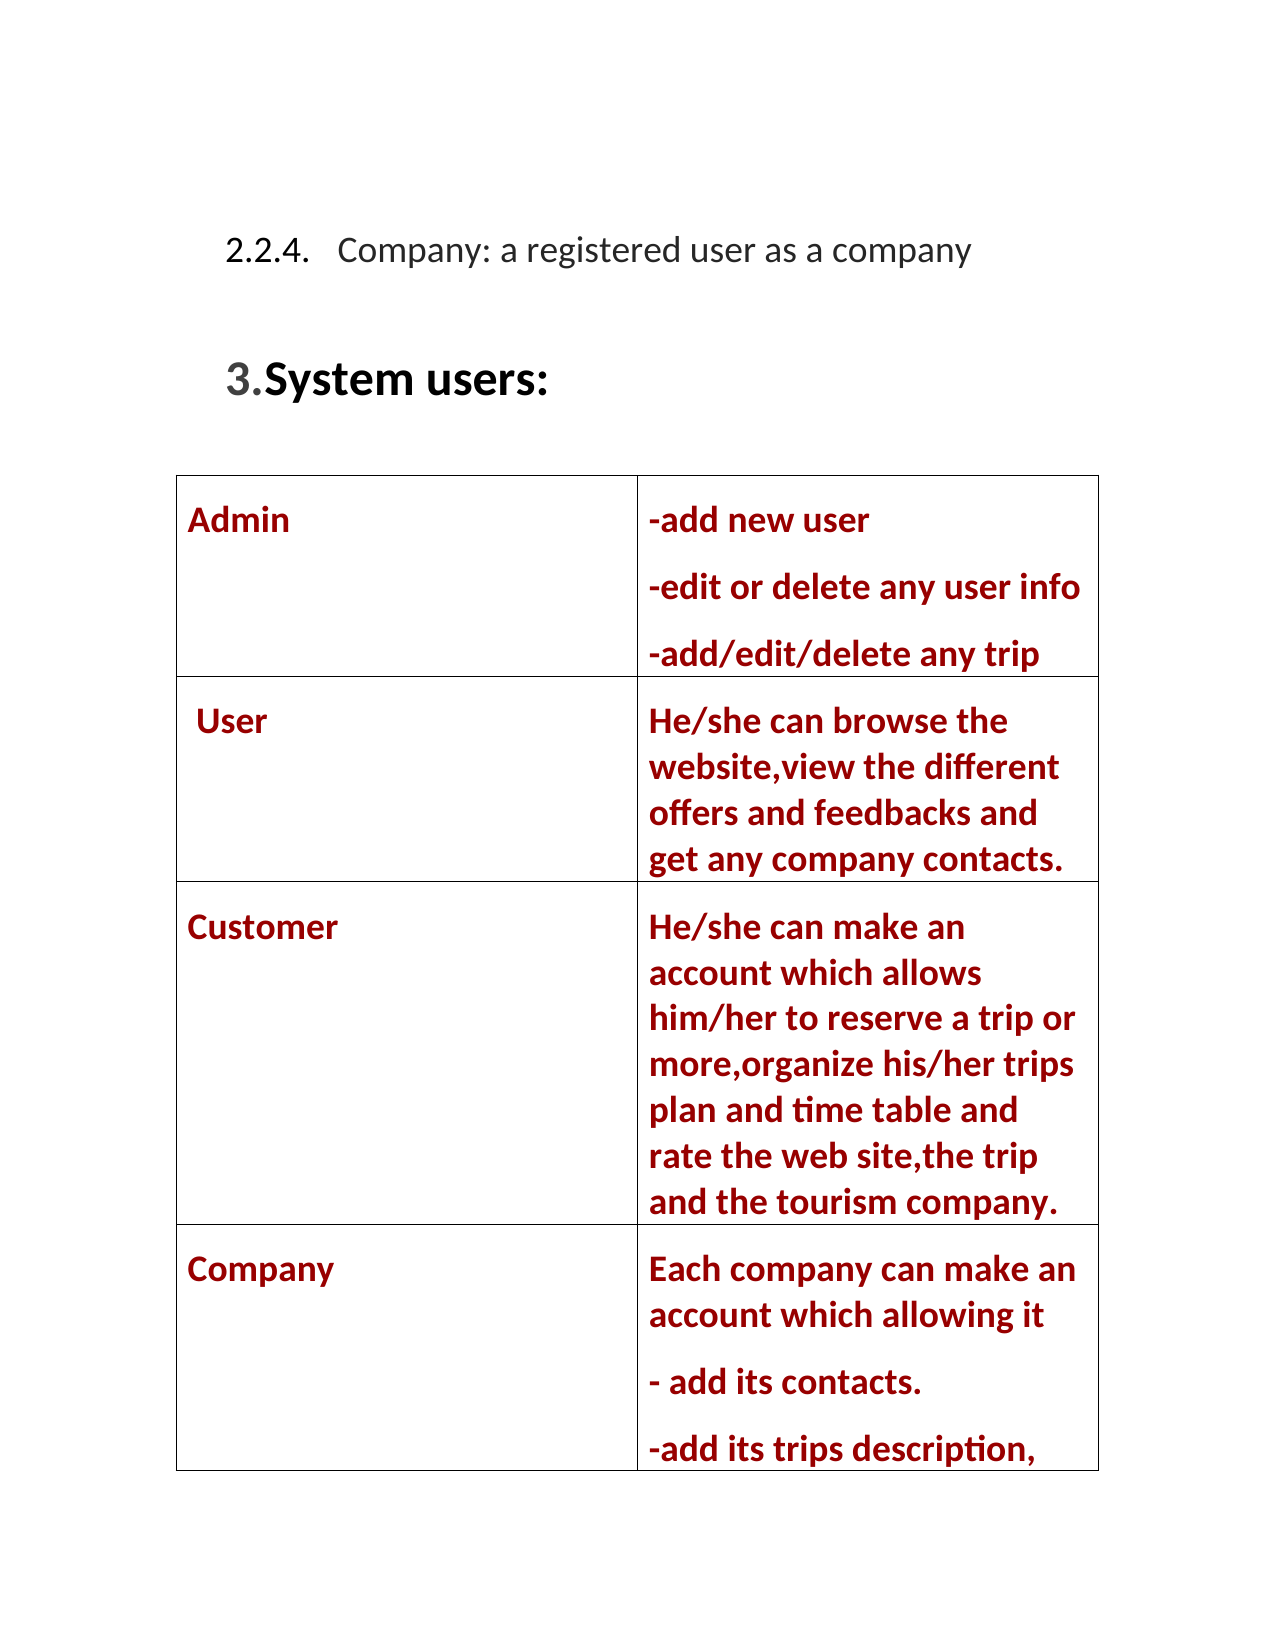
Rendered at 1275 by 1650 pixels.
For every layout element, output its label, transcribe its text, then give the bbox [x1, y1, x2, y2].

table_cell Customer [177, 882, 637, 1223]
table_header Admin [177, 476, 637, 676]
table_cell User [177, 677, 637, 881]
table_header -add new user -edit or delete any user info -add/edit/delete any trip [638, 476, 1098, 676]
table_cell Company [177, 1225, 637, 1470]
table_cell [638, 1225, 1098, 1470]
subtitle Company: a registered user as a company [225, 226, 1087, 271]
subtitle System users: [225, 347, 1087, 408]
table_cell He/she can browse the website,view the different offers and feedbacks and get any company contacts. [638, 677, 1098, 881]
table_cell He/she can make an account which allows him/her to reserve a trip or more,organize his/her trips plan and time table and rate the web site,the trip and the tourism company. [638, 882, 1098, 1223]
